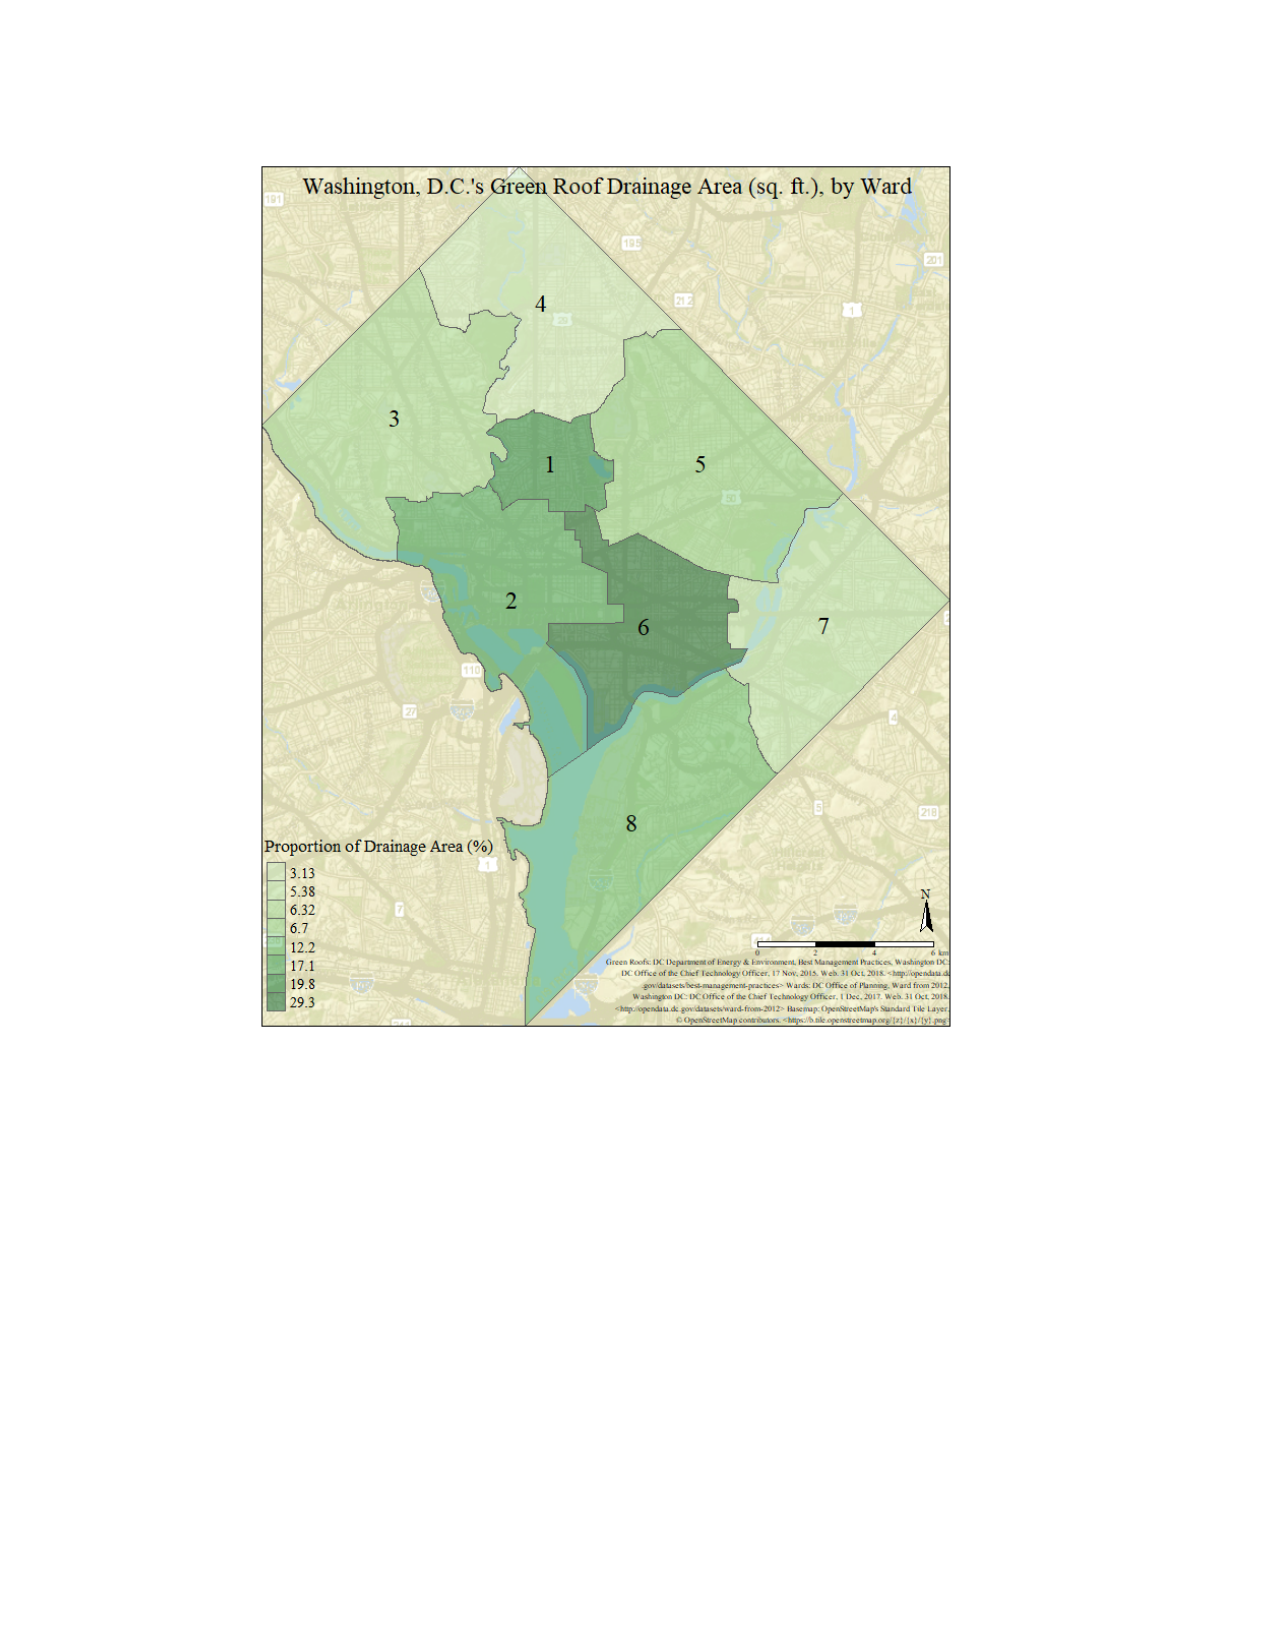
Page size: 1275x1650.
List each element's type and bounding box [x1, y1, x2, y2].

picture [168, 150, 1044, 1044]
